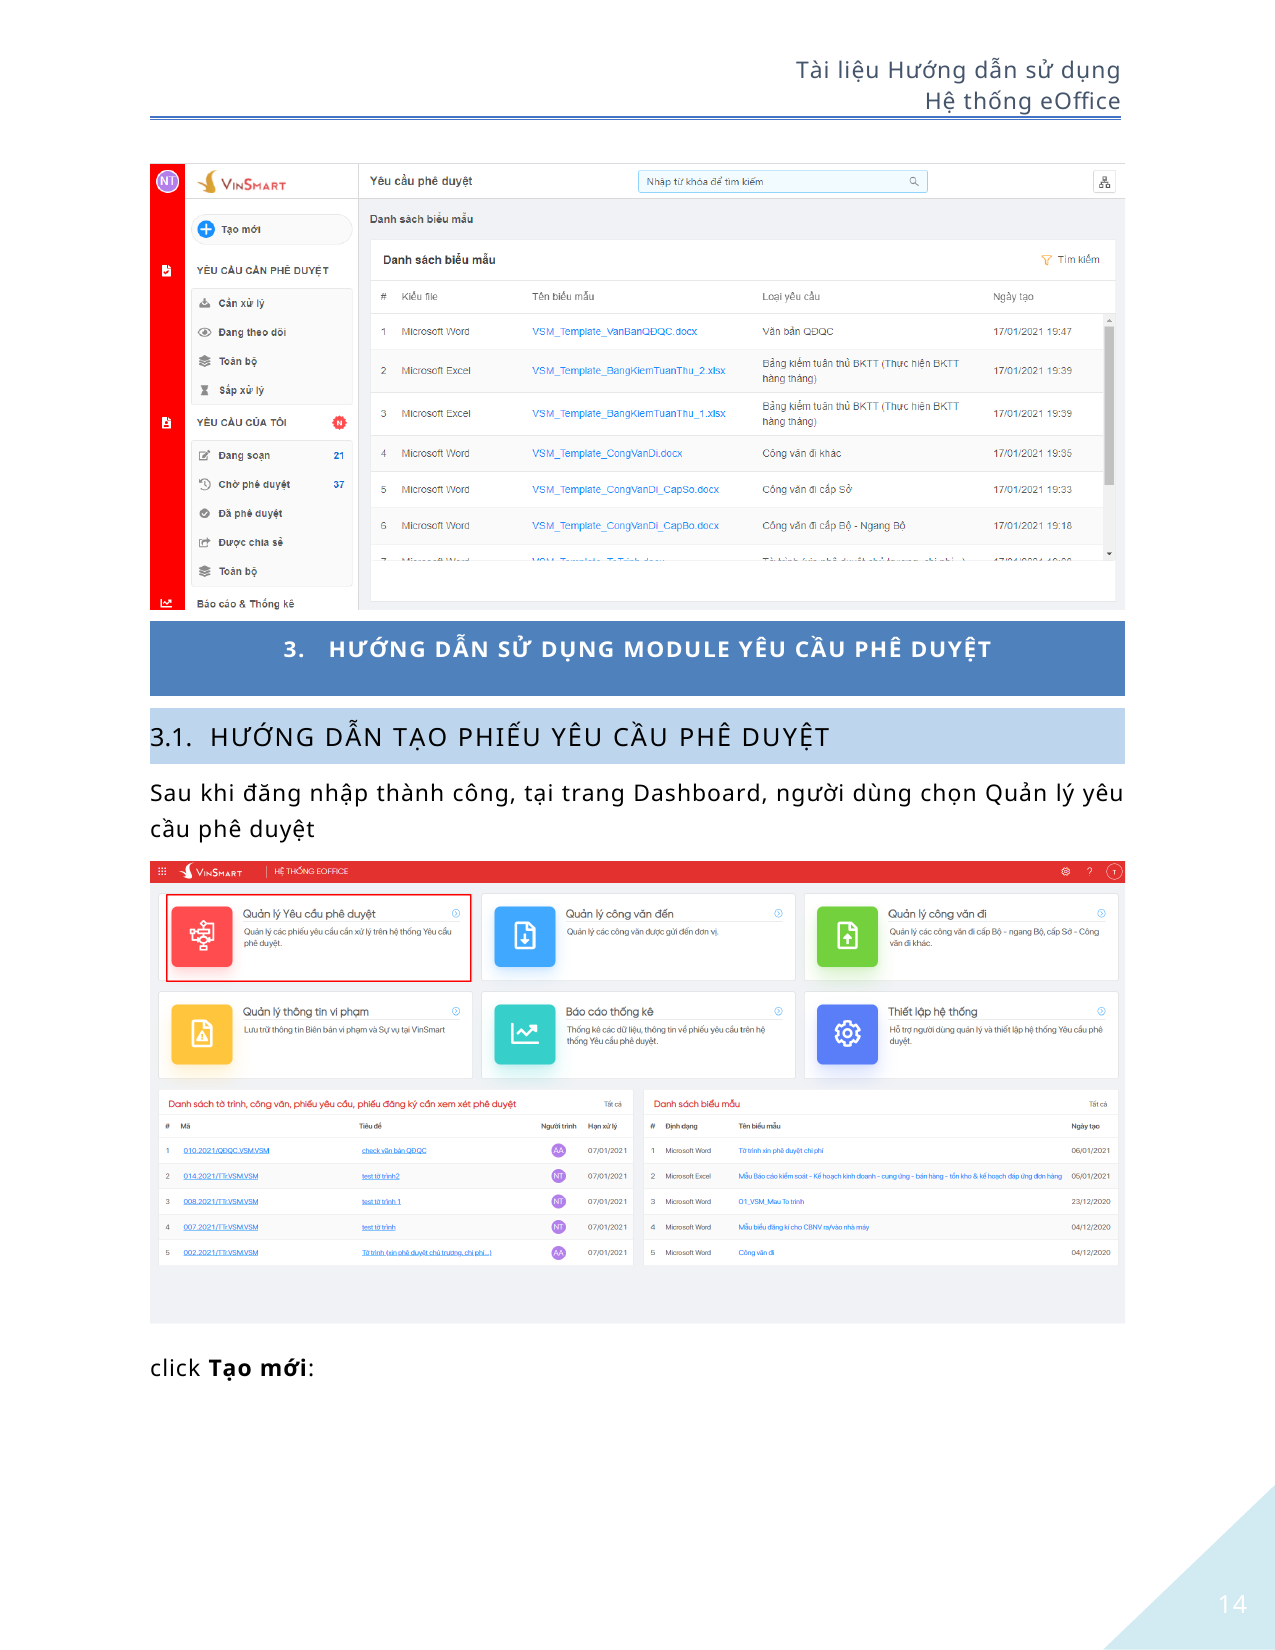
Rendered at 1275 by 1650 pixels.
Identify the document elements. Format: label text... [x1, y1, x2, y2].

subtitle Hướng dẫn tạo phiếu yêu cầu phê duyệt [150, 713, 1125, 759]
picture [150, 163, 1125, 610]
subtitle Hướng dẫn sử dụng module Yêu cầu phê duyệt [150, 626, 1125, 691]
text Sau khi đăng nhập thành công, tại trang Dashboard, người dùng chọn Quản lý yêu cầu phê duyệt [150, 777, 1125, 844]
text click Tạo mới: [150, 1348, 1125, 1383]
picture [150, 861, 1125, 1348]
